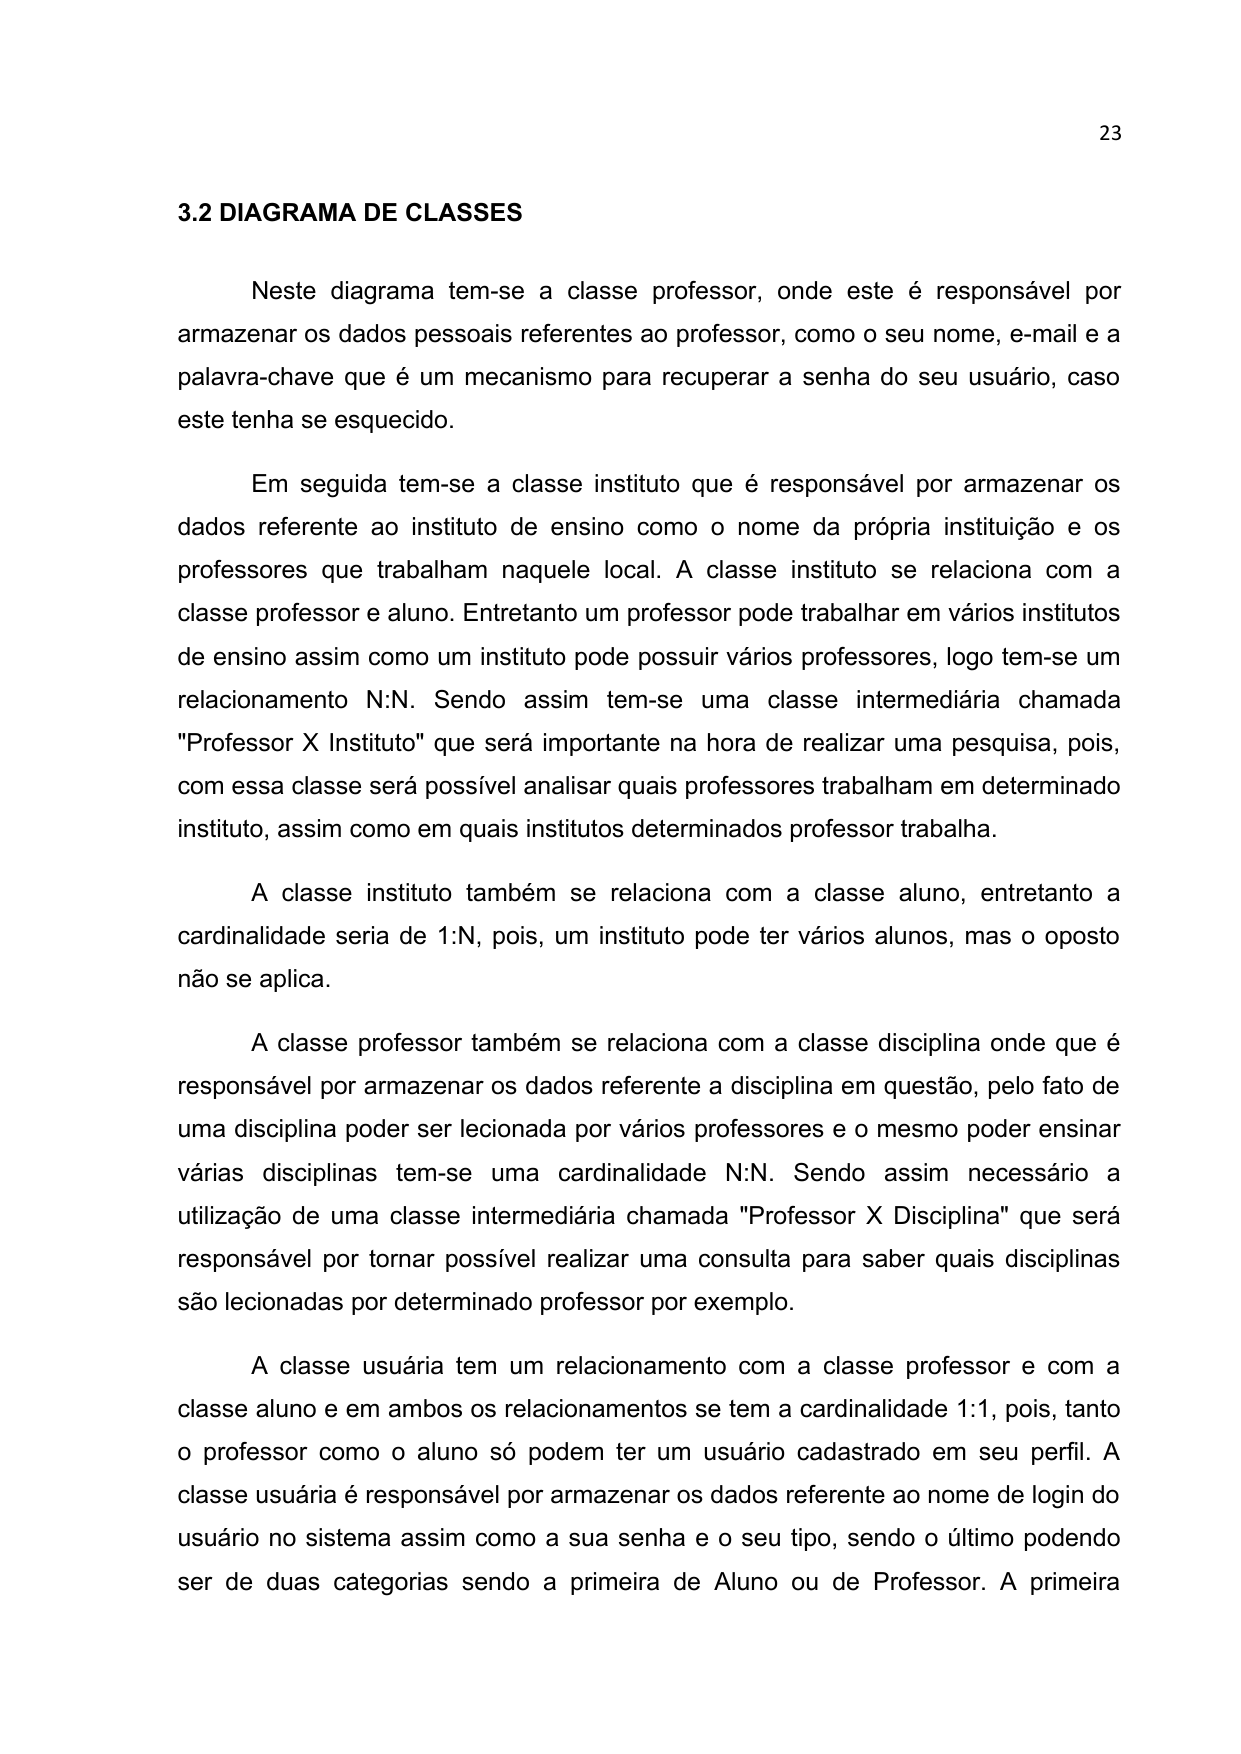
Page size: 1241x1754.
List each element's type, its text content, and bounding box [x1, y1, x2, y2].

text A classe instituto também se relaciona com a classe aluno, entretanto a cardinalidade seria de 1:N, pois, um instituto pode ter vários alunos, mas o oposto não se aplica. [177, 878, 1122, 993]
text Em seguida tem-se a classe instituto que é responsável por armazenar os dados referente ao instituto de ensino como o nome da própria instituição e os professores que trabalham naquele local. A classe instituto se relaciona com a classe professor e aluno. Entretanto um professor pode trabalhar em vários institutos de ensino assim como um instituto pode possuir vários professores, logo tem-se um relacionamento N:N. Sendo assim tem-se uma classe intermediária chamada "Professor X Instituto" que será importante na hora de realizar uma pesquisa, pois, com essa classe será possível analisar quais professores trabalham em determinado instituto, assim como em quais institutos determinados professor trabalha. [177, 469, 1122, 843]
text Neste diagrama tem-se a classe professor, onde este é responsável por armazenar os dados pessoais referentes ao professor, como o seu nome, e-mail e a palavra-chave que é um mecanismo para recuperar a senha do seu usuário, caso este tenha se esquecido. [177, 276, 1122, 434]
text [177, 1351, 1122, 1595]
subtitle 3.2 DIAGRAMA DE CLASSES [177, 198, 1122, 227]
text A classe professor também se relaciona com a classe disciplina onde que é responsável por armazenar os dados referente a disciplina em questão, pelo fato de uma disciplina poder ser lecionada por vários professores e o mesmo poder ensinar várias disciplinas tem-se uma cardinalidade N:N. Sendo assim necessário a utilização de uma classe intermediária chamada "Professor X Disciplina" que será responsável por tornar possível realizar uma consulta para saber quais disciplinas são lecionadas por determinado professor por exemplo. [177, 1028, 1122, 1316]
